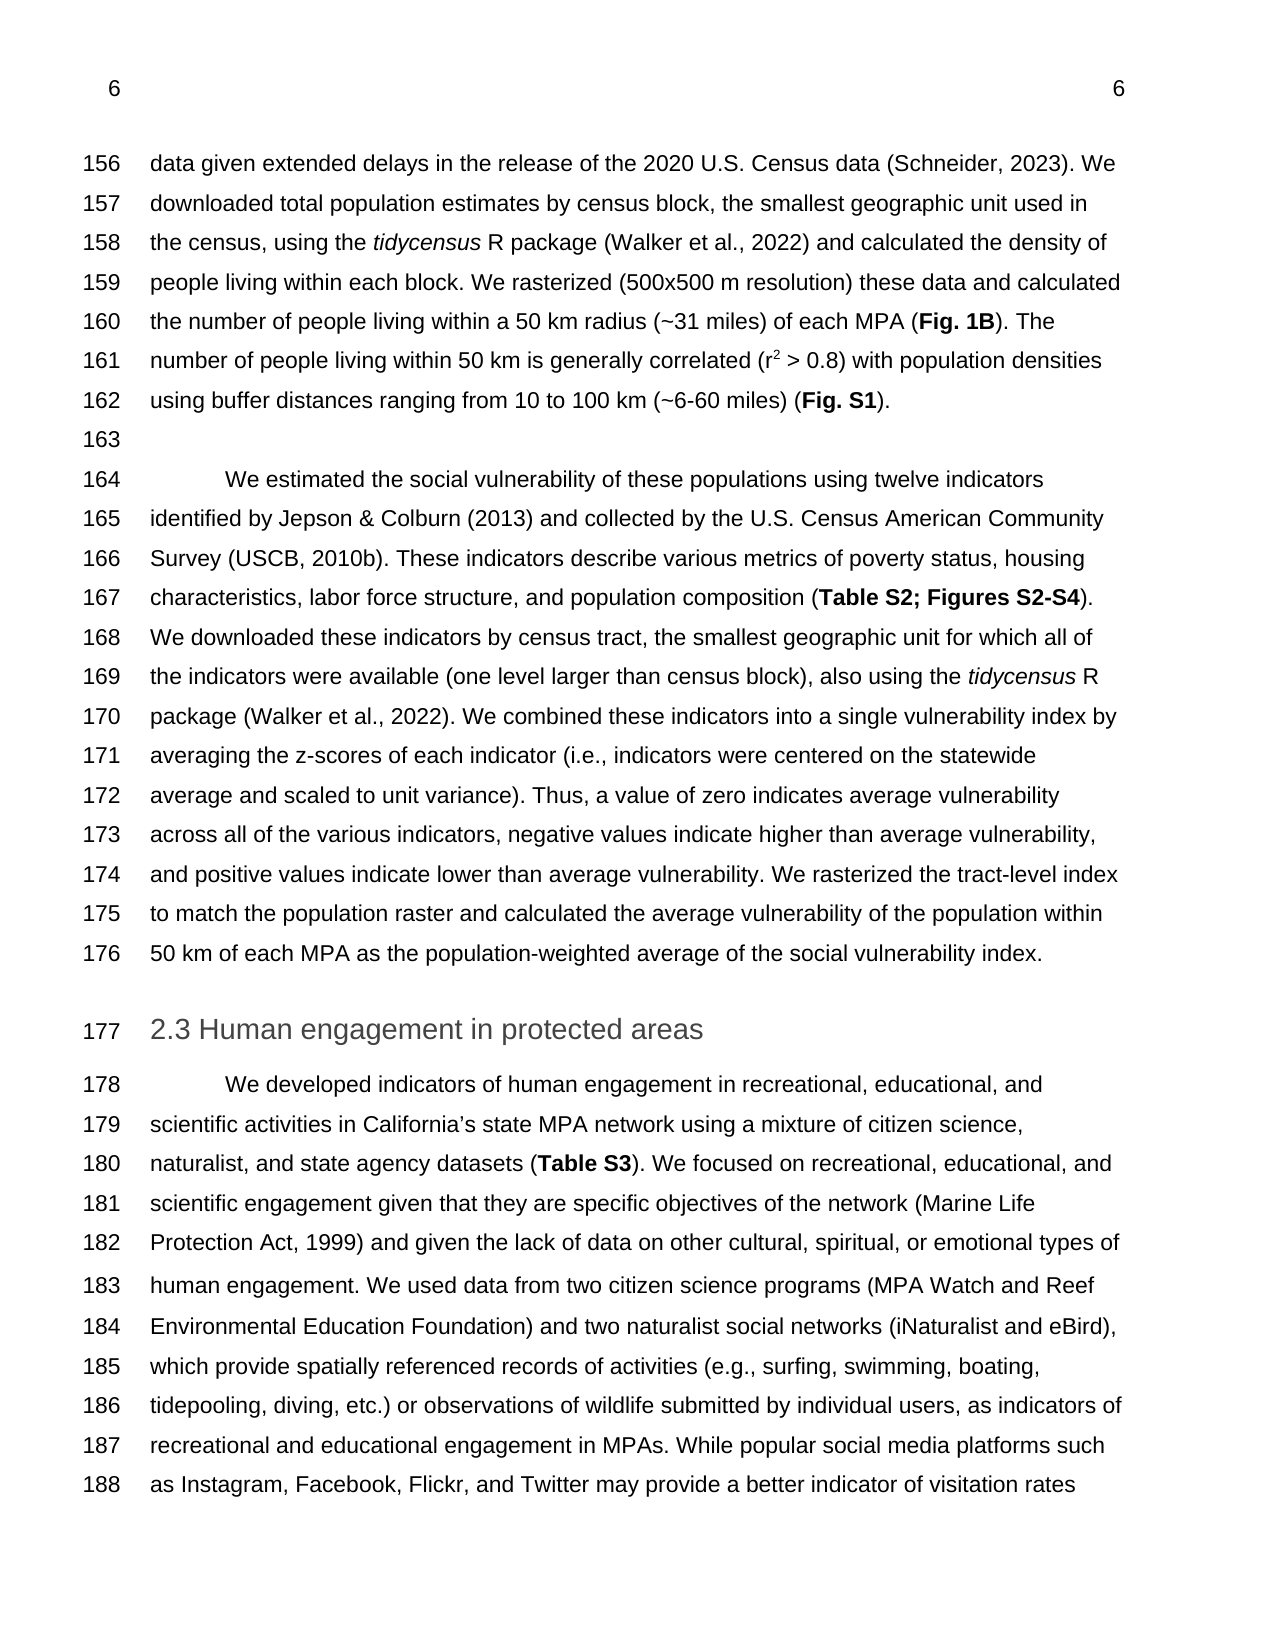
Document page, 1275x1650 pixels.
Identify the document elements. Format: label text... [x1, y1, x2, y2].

subtitle 2.3 Human engagement in protected areas [150, 1012, 1125, 1046]
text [150, 1071, 1125, 1497]
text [150, 150, 1125, 413]
text We estimated the social vulnerability of these populations using twelve indicators identified by Jepson & Colburn (2013) and collected by the U.S. Census American Community Survey (USCB, 2010b). These indicators describe various metrics of poverty status, housing characteristics, labor force structure, and population composition (Table S2; Figures S2-S4). We downloaded these indicators by census tract, the smallest geographic unit for which all of the indicators were available (one level larger than census block), also using the tidycensus R package (Walker et al., 2022). We combined these indicators into a single vulnerability index by averaging the z-scores of each indicator (i.e., indicators were centered on the statewide average and scaled to unit variance). Thus, a value of zero indicates average vulnerability across all of the various indicators, negative values indicate higher than average vulnerability, and positive values indicate lower than average vulnerability. We rasterized the tract-level index to match the population raster and calculated the average vulnerability of the population within 50 km of each MPA as the population-weighted average of the social vulnerability index. [150, 466, 1125, 966]
